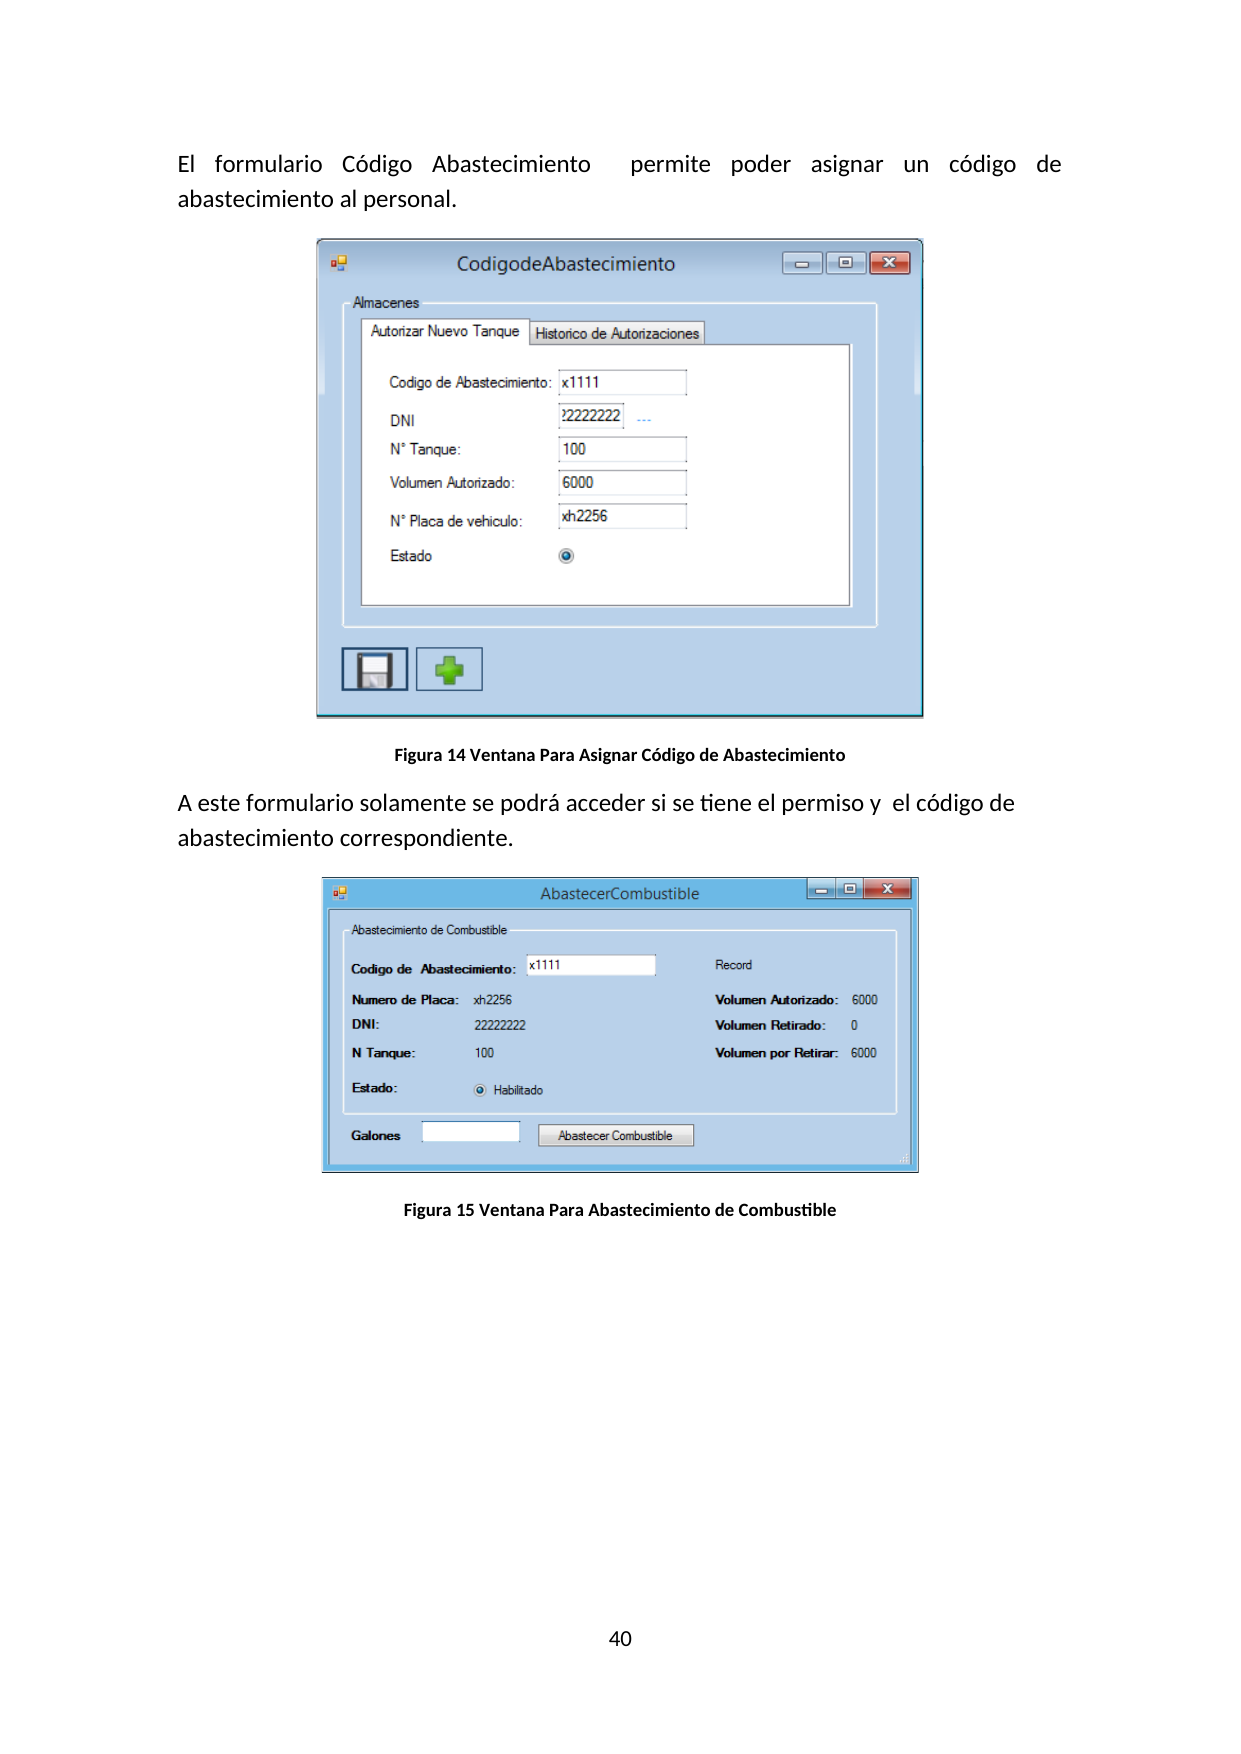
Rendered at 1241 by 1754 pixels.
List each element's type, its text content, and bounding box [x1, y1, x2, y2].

text Figura 15 Ventana Para Abastecimiento de Combustible [177, 1198, 1063, 1221]
picture [321, 877, 919, 1173]
text Figura 14 Ventana Para Asignar Código de Abastecimiento [177, 743, 1063, 766]
picture [316, 238, 924, 719]
text El formulario Código Abastecimiento permite poder asignar un código de abastecimiento al personal. [177, 148, 1063, 213]
text A este formulario solamente se podrá acceder si se tiene el permiso y el código de abastecimiento correspondiente. [177, 787, 1063, 852]
